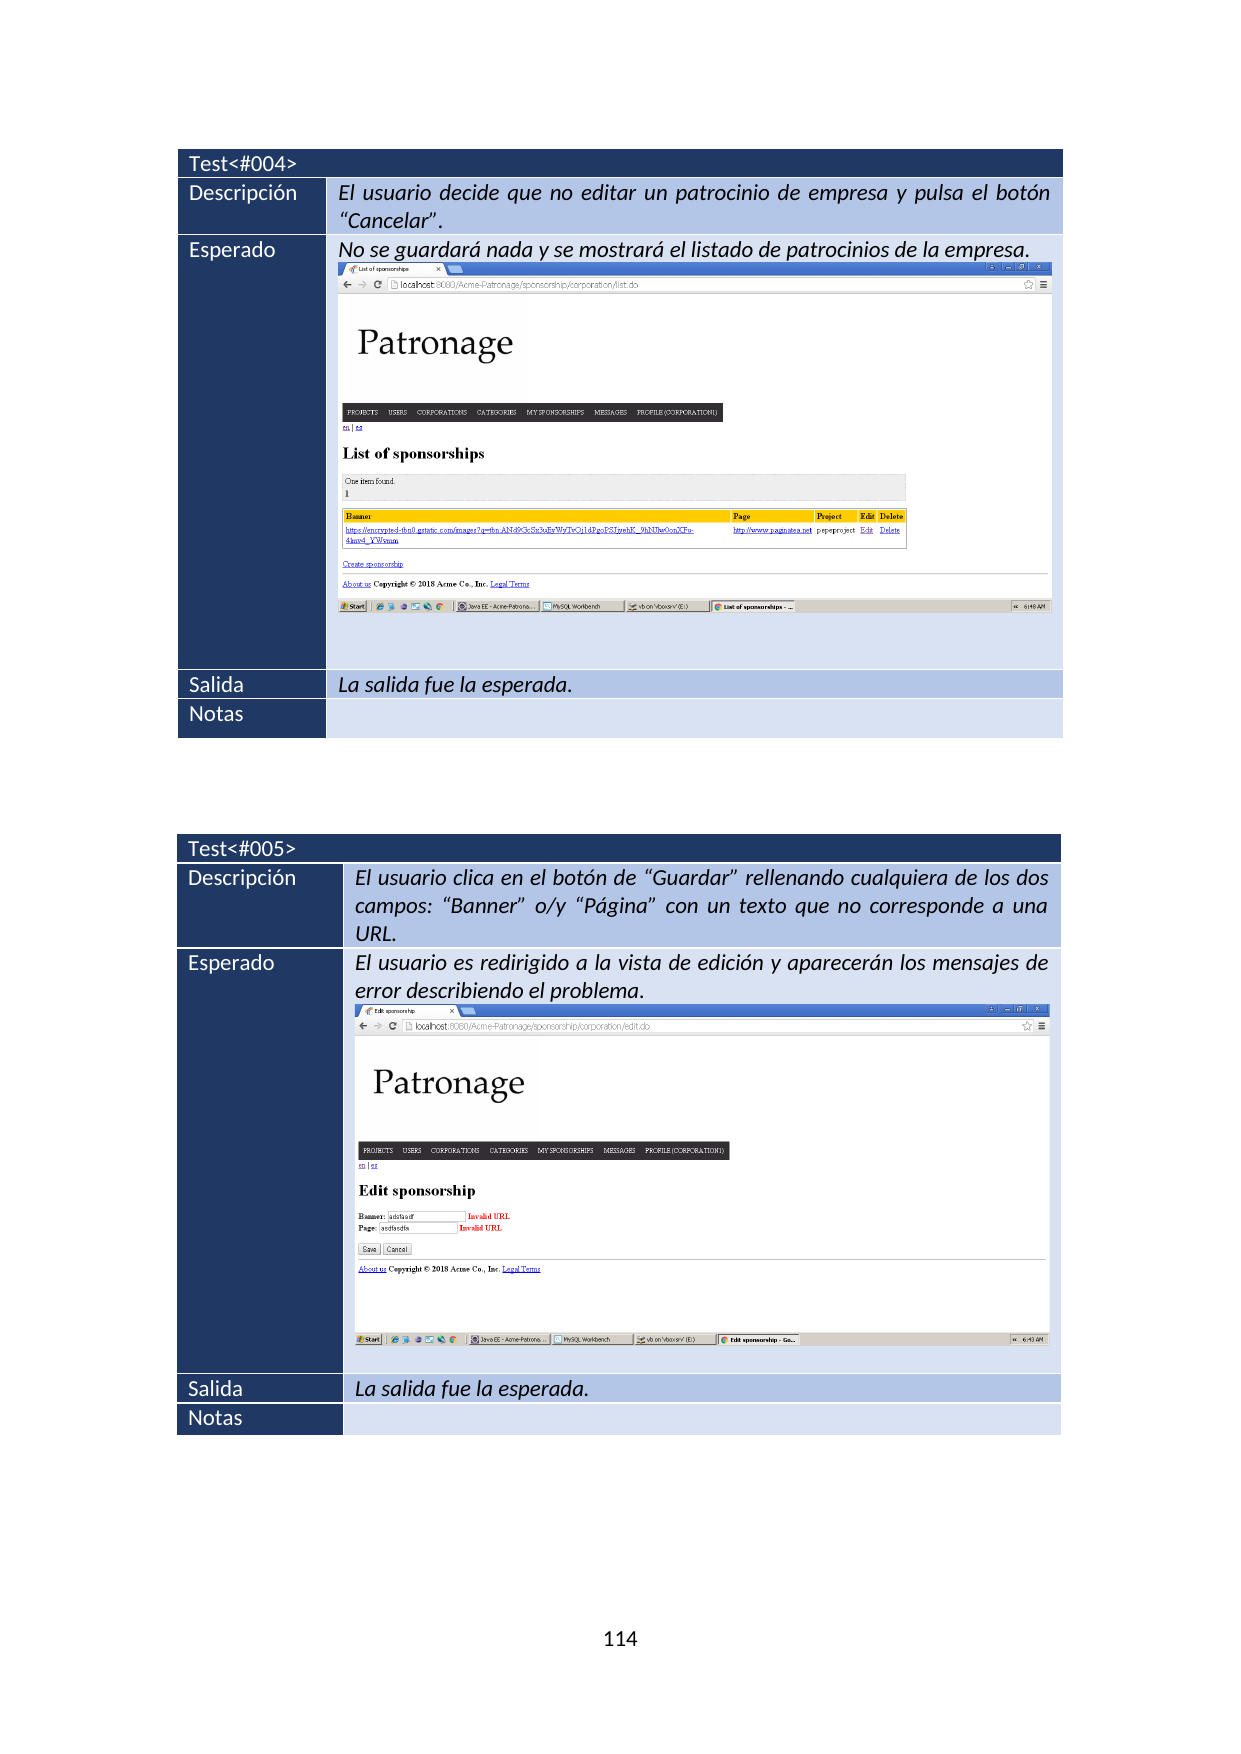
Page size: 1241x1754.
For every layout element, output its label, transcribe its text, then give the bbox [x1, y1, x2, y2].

table_header Test<#004> [178, 149, 1063, 177]
table_cell Salida [178, 670, 326, 698]
table_cell El usuario es redirigido a la vista de edición y aparecerán los mensajes de error describiendo el problema. [344, 949, 1061, 1373]
table_cell [344, 1404, 1061, 1435]
table_cell Descripción [178, 178, 326, 234]
table_cell No se guardará nada y se mostrará el listado de patrocinios de la empresa. [327, 235, 1063, 669]
table_cell El usuario clica en el botón de “Guardar” rellenando cualquiera de los dos campos: “Banner” o/y “Página” con un texto que no corresponde a una URL. [344, 864, 1061, 947]
table_cell Descripción [177, 864, 343, 947]
table_cell Esperado [178, 235, 326, 669]
table_cell Notas [178, 699, 326, 738]
table_cell La salida fue la esperada. [344, 1374, 1061, 1402]
table_cell [327, 699, 1063, 738]
picture [338, 262, 1052, 613]
table_cell Notas [177, 1404, 343, 1435]
table_cell Salida [177, 1374, 343, 1402]
table_cell El usuario decide que no editar un patrocinio de empresa y pulsa el botón “Cancelar”. [327, 178, 1063, 234]
table_cell Esperado [177, 949, 343, 1373]
picture [354, 1004, 1050, 1346]
table_header Test<#005> [177, 834, 1061, 862]
table_cell La salida fue la esperada. [327, 670, 1063, 698]
